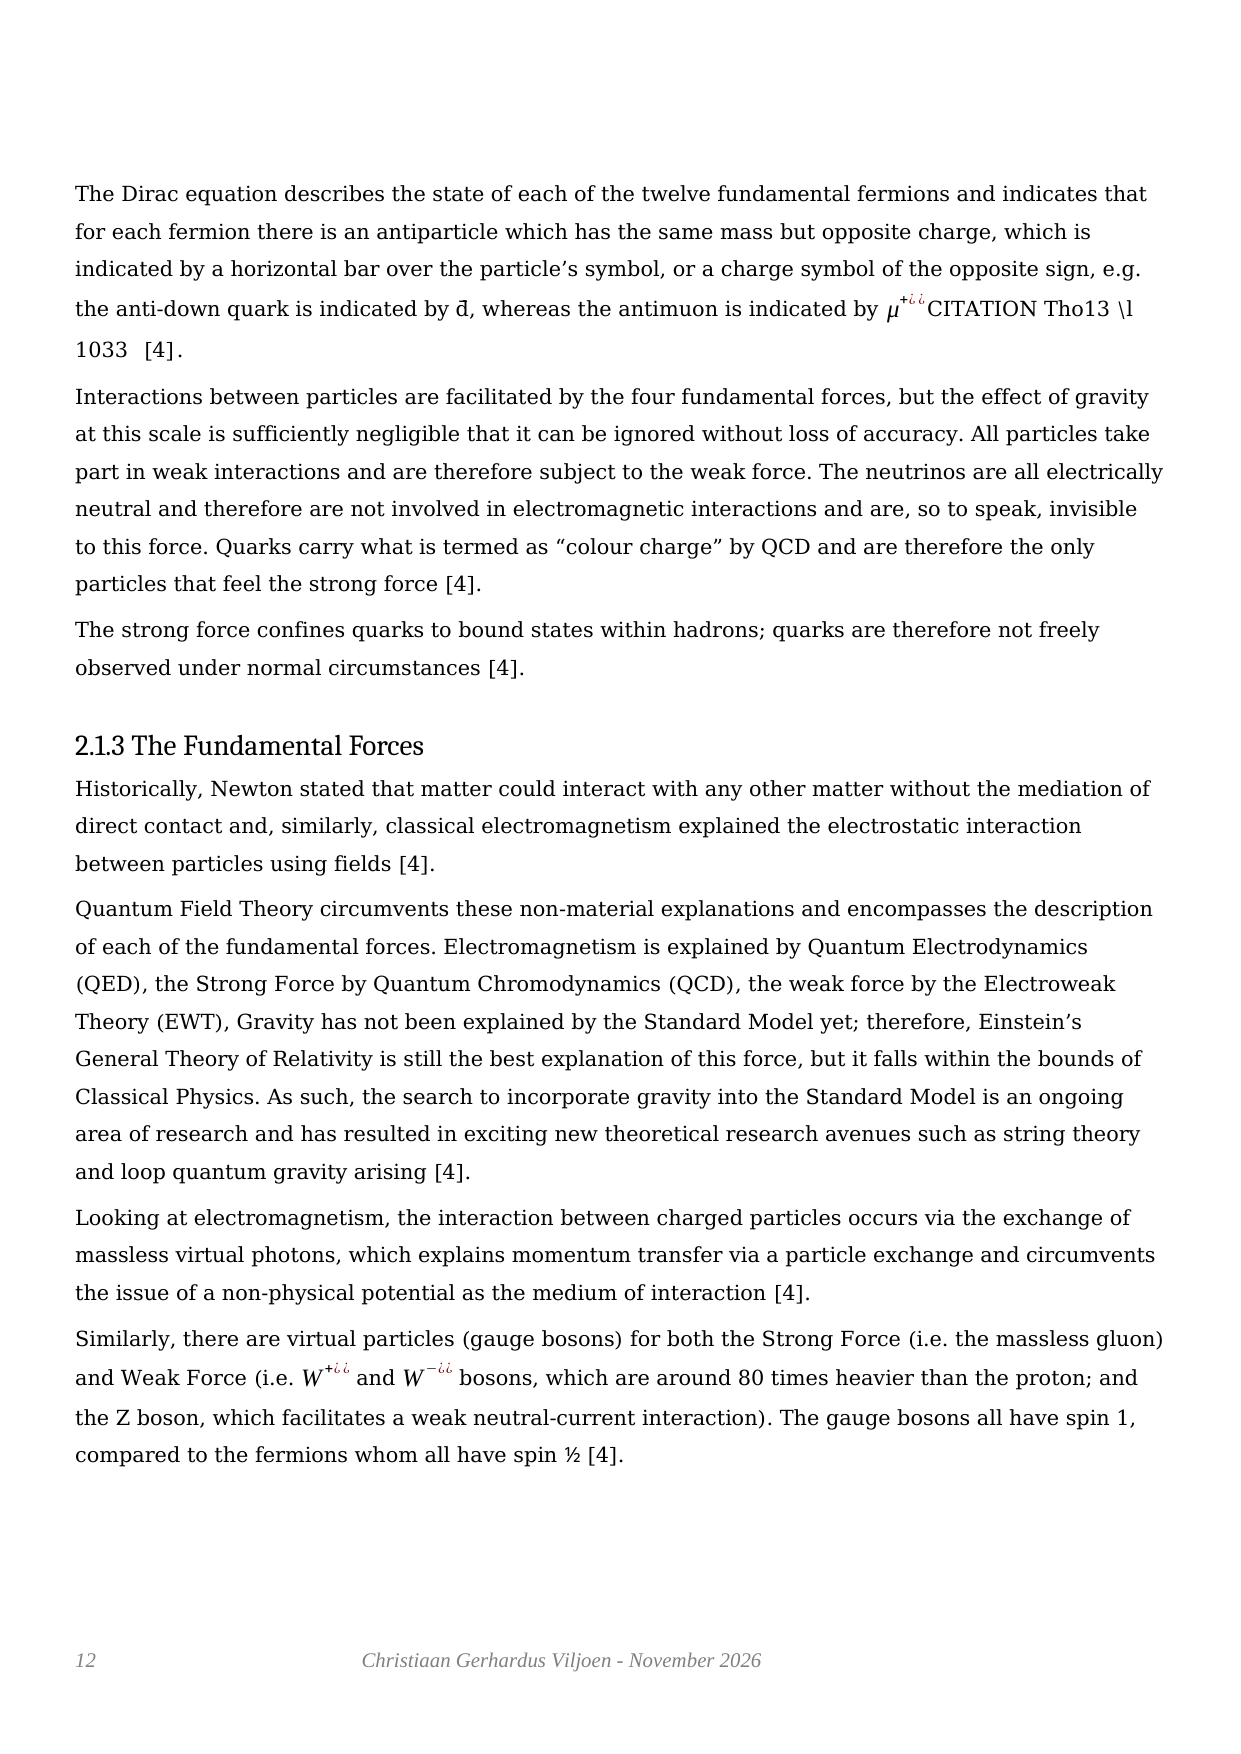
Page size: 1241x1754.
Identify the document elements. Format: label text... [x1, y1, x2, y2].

text Interactions between particles are facilitated by the four fundamental forces, but the effect of gravity at this scale is sufficiently negligible that it can be ignored without loss of accuracy. All particles take part in weak interactions and are therefore subject to the weak force. The neutrinos are all electrically neutral and therefore are not involved in electromagnetic interactions and are, so to speak, invisible to this force. Quarks carry what is termed as “colour charge” by QCD and are therefore the only particles that feel the strong force. [75, 383, 1165, 596]
text Looking at electromagnetism, the interaction between charged particles occurs via the exchange of massless virtual photons, which explains momentum transfer via a particle exchange and circumvents the issue of a non-physical potential as the medium of interaction. [75, 1204, 1165, 1304]
text Similarly, there are virtual particles (gauge bosons) for both the Strong Force (i.e. the massless gluon) and Weak Force (i.e. and bosons, which are around 80 times heavier than the proton; and the Z boson, which facilitates a weak neutral-current interaction). The gauge bosons all have spin 1, compared to the fermions whom all have spin ½. [75, 1325, 1165, 1467]
text The strong force confines quarks to bound states within hadrons; quarks are therefore not freely observed under normal circumstances. [75, 617, 1165, 679]
subtitle The Fundamental Forces [75, 729, 1165, 763]
text The Dirac equation describes the state of each of the twelve fundamental fermions and indicates that for each fermion there is an antiparticle which has the same mass but opposite charge, which is indicated by a horizontal bar over the particle’s symbol, or a charge symbol of the opposite sign, e.g. the anti-down quark is indicated by d̅, whereas the antimuon is indicated by . [75, 181, 1165, 363]
text Quantum Field Theory circumvents these non-material explanations and encompasses the description of each of the fundamental forces. Electromagnetism is explained by Quantum Electrodynamics (QED), the Strong Force by Quantum Chromodynamics (QCD), the weak force by the Electroweak Theory (EWT), Gravity has not been explained by the Standard Model yet; therefore, Einstein’s General Theory of Relativity is still the best explanation of this force, but it falls within the bounds of Classical Physics. As such, the search to incorporate gravity into the Standard Model is an ongoing area of research and has resulted in exciting new theoretical research avenues such as string theory and loop quantum gravity arising. [75, 896, 1165, 1184]
text Historically, Newton stated that matter could interact with any other matter without the mediation of direct contact and, similarly, classical electromagnetism explained the electrostatic interaction between particles using fields. [75, 775, 1165, 875]
